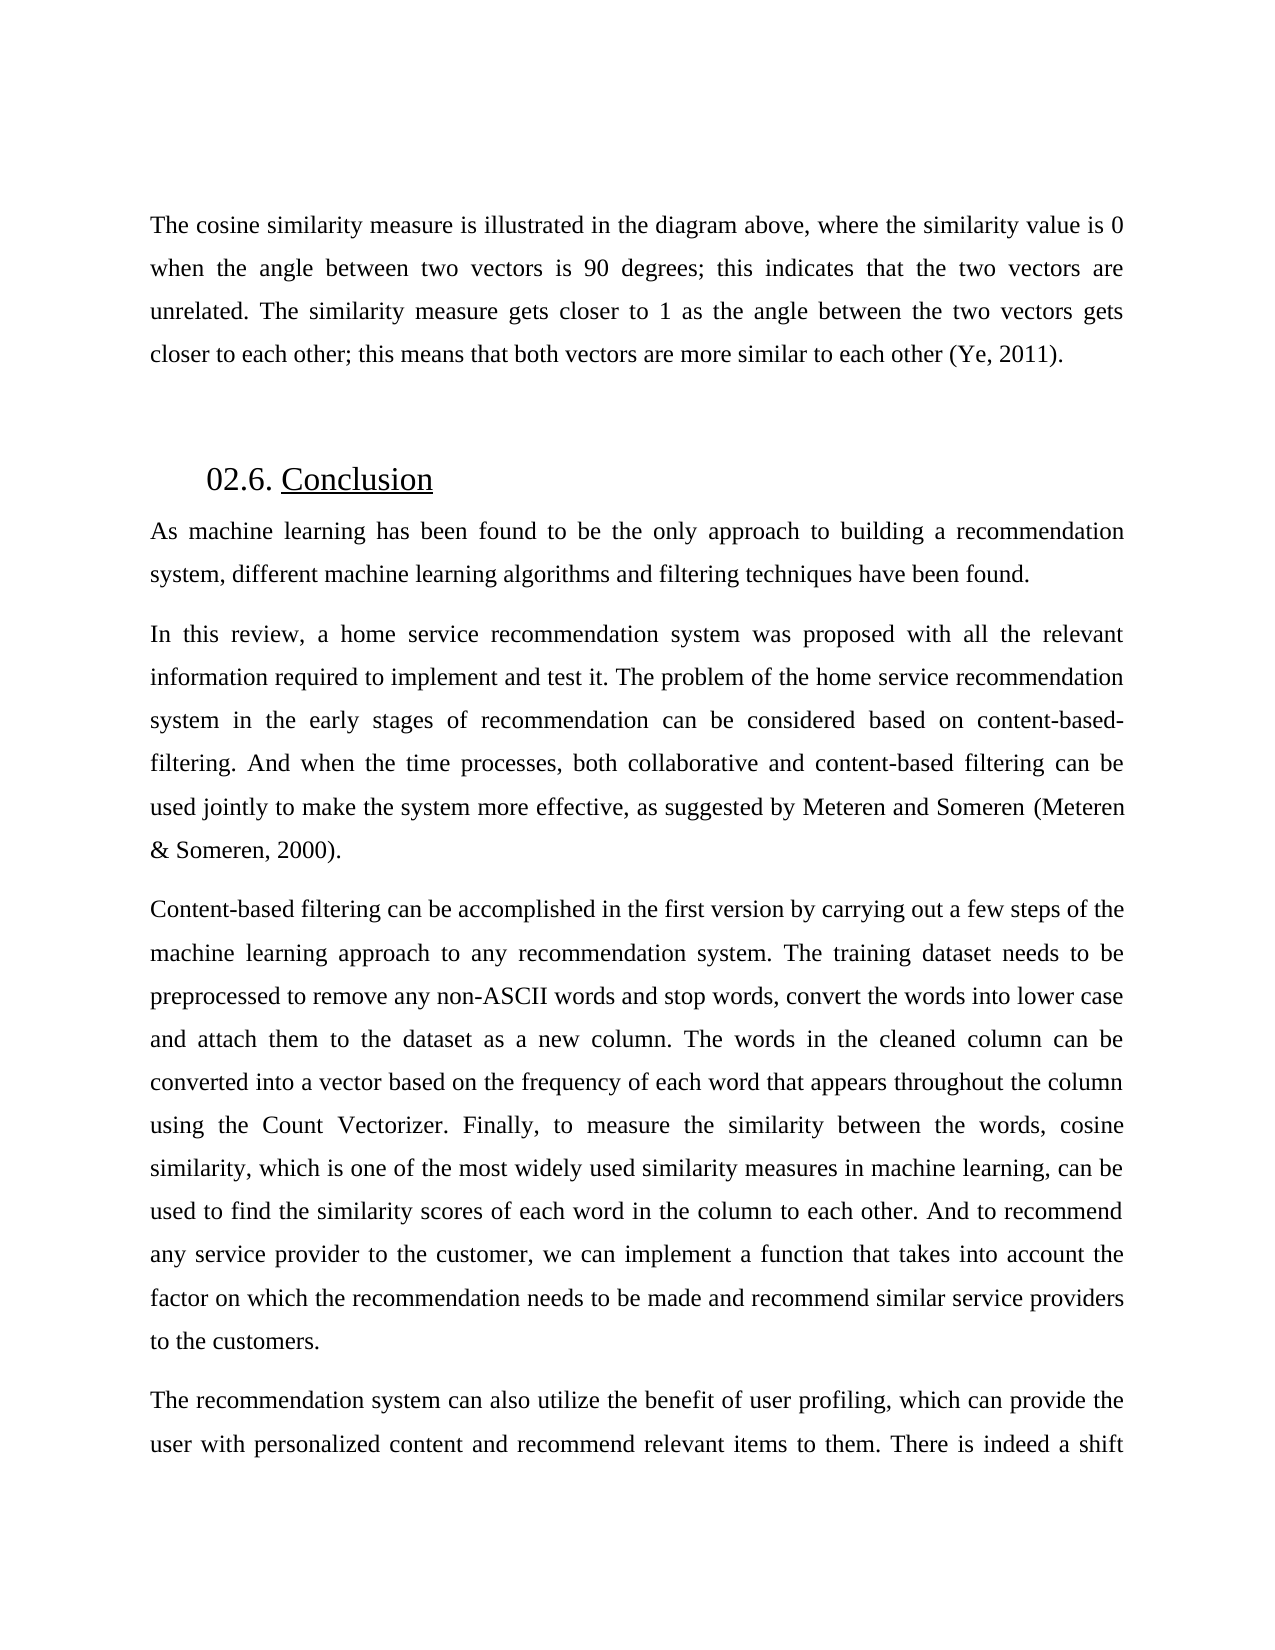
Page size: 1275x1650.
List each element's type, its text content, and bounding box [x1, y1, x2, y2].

subtitle Conclusion [206, 459, 1125, 497]
text As machine learning has been found to be the only approach to building a recommendation system, different machine learning algorithms and filtering techniques have been found. [150, 516, 1125, 588]
text The cosine similarity measure is illustrated in the diagram above, where the similarity value is 0 when the angle between two vectors is 90 degrees; this indicates that the two vectors are unrelated. The similarity measure gets closer to 1 as the angle between the two vectors gets closer to each other; this means that both vectors are more similar to each other. [150, 210, 1125, 368]
text In this review, a home service recommendation system was proposed with all the relevant information required to implement and test it. The problem of the home service recommendation system in the early stages of recommendation can be considered based on content-based-filtering. And when the time processes, both collaborative and content-based filtering can be used jointly to make the system more effective, as suggested by Meteren and Someren . [150, 619, 1125, 863]
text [150, 1386, 1125, 1457]
text Content-based filtering can be accomplished in the first version by carrying out a few steps of the machine learning approach to any recommendation system. The training dataset needs to be preprocessed to remove any non-ASCII words and stop words, convert the words into lower case and attach them to the dataset as a new column. The words in the cleaned column can be converted into a vector based on the frequency of each word that appears throughout the column using the Count Vectorizer. Finally, to measure the similarity between the words, cosine similarity, which is one of the most widely used similarity measures in machine learning, can be used to find the similarity scores of each word in the column to each other. And to recommend any service provider to the customer, we can implement a function that takes into account the factor on which the recommendation needs to be made and recommend similar service providers to the customers. [150, 894, 1125, 1354]
